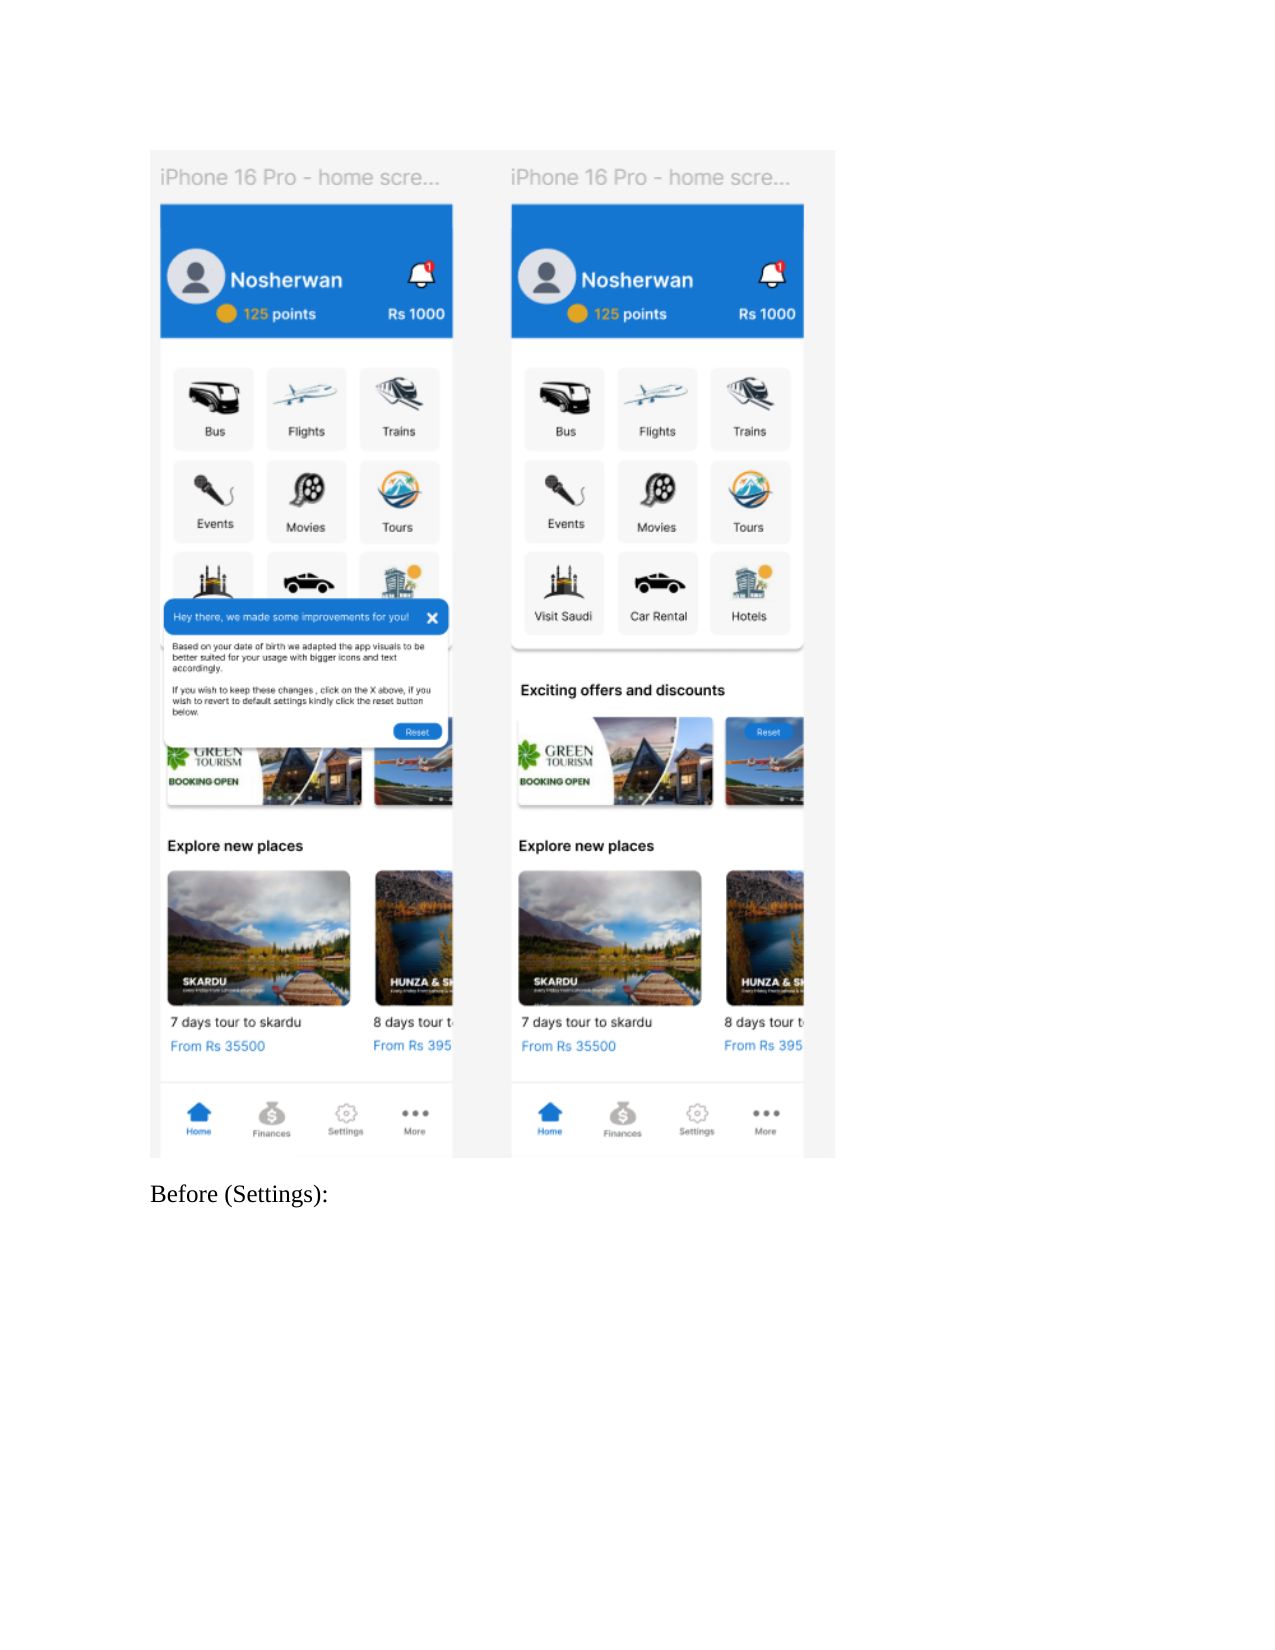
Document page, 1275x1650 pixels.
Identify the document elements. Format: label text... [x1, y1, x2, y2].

picture [150, 150, 836, 1158]
text Before (Settings): [150, 1179, 1125, 1208]
